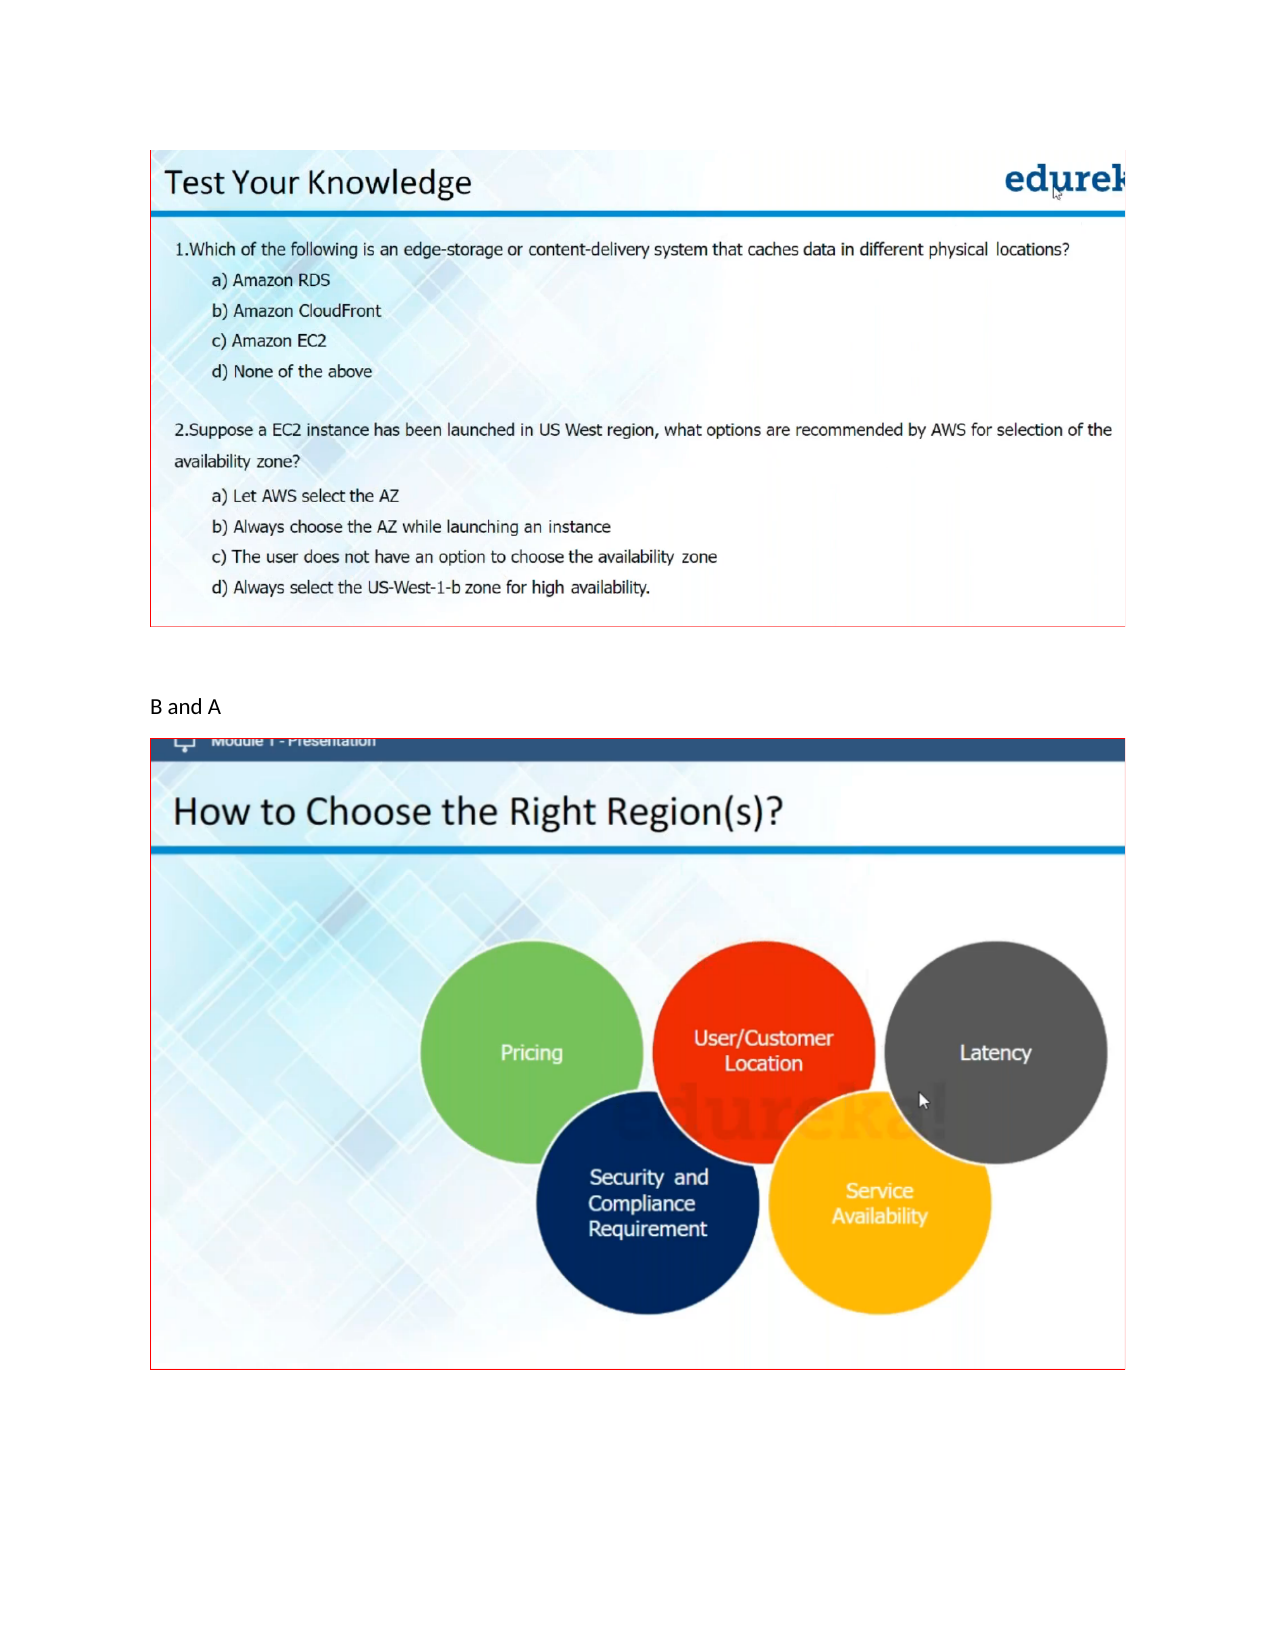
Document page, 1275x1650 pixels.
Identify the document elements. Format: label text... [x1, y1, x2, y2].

picture [150, 738, 1125, 1370]
text B and A [150, 692, 1125, 720]
picture [150, 150, 1125, 627]
